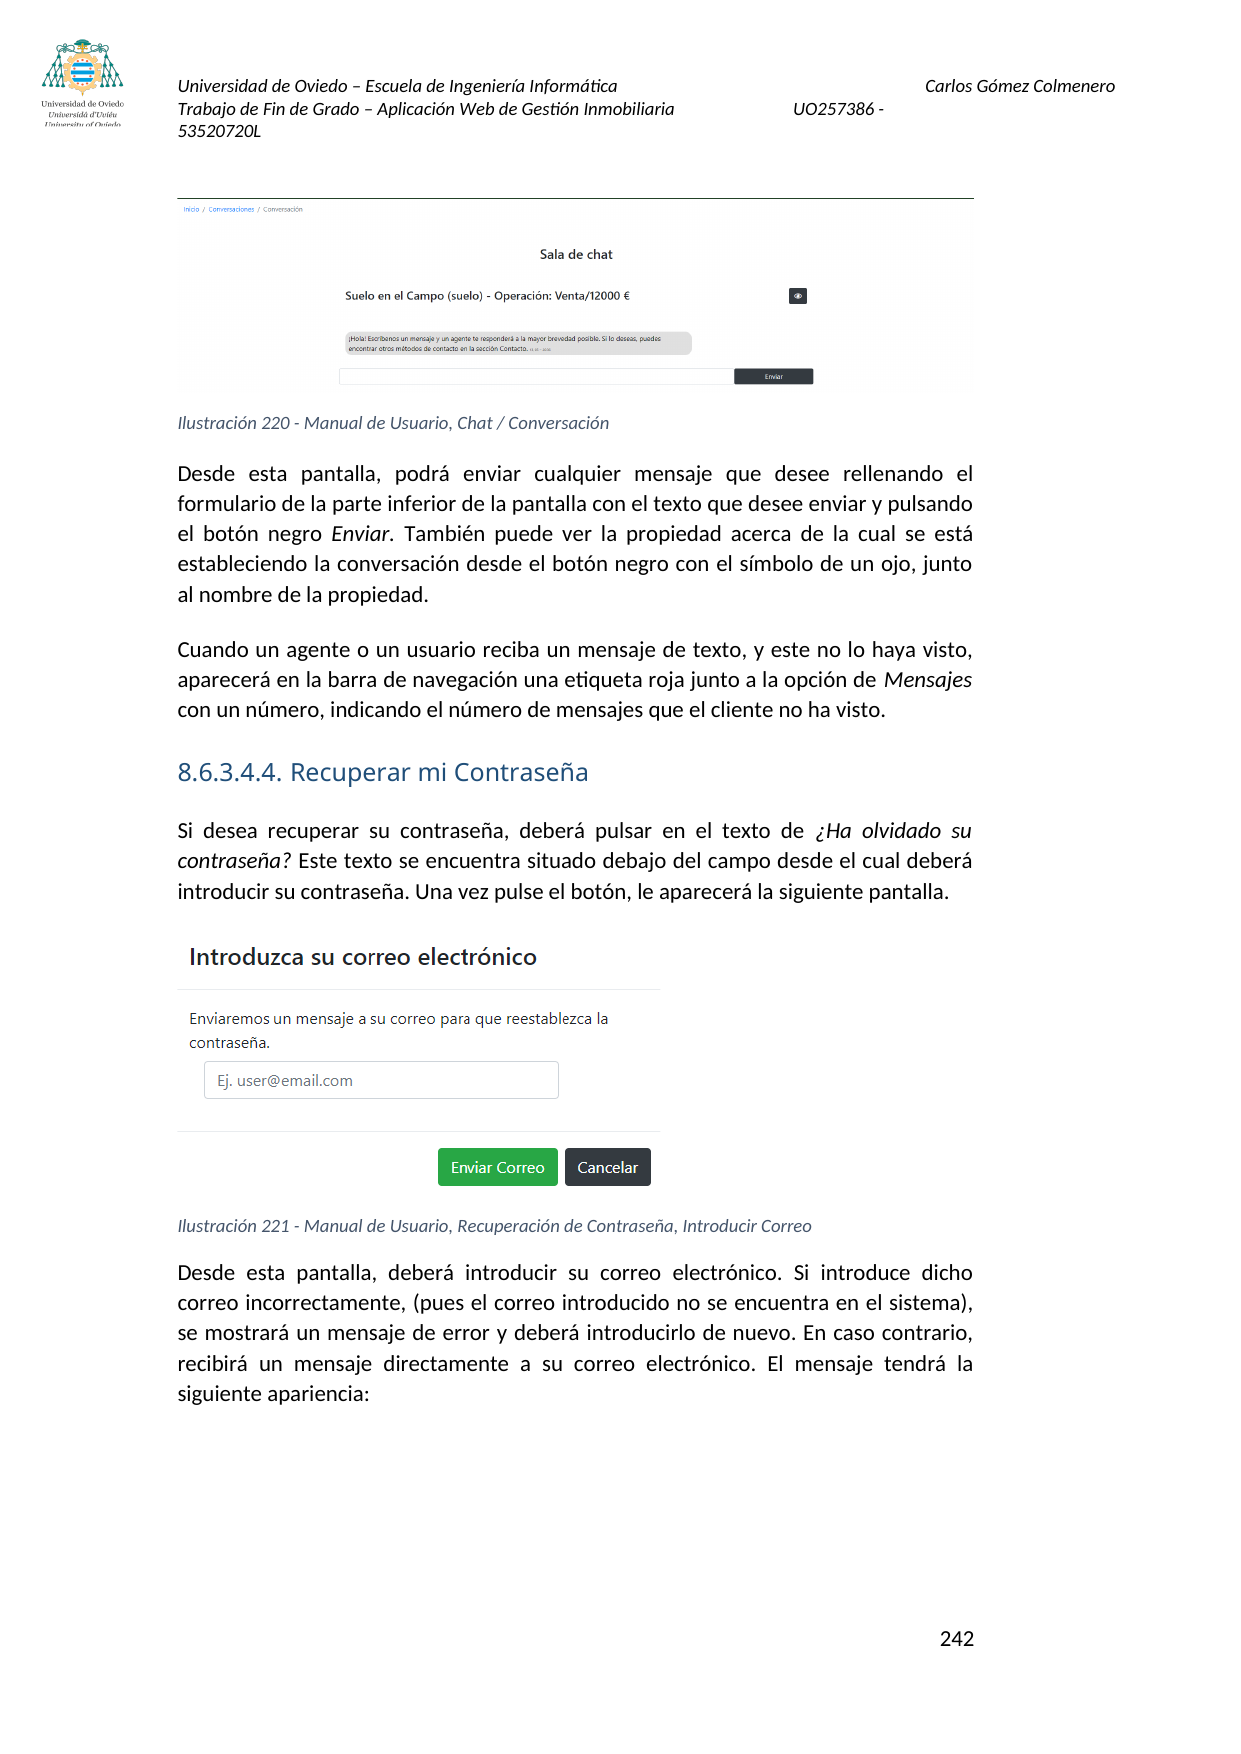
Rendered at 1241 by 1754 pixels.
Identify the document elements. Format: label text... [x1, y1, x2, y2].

text Ilustración 220 - Manual de Usuario, Chat / Conversación [177, 411, 974, 434]
text Cuando un agente o un usuario reciba un mensaje de texto, y este no lo haya visto, aparecerá en la barra de navegación una etiqueta roja junto a la opción de Mensajes con un número, indicando el número de mensajes que el cliente no ha visto. [177, 635, 974, 723]
picture [36, 38, 124, 126]
subtitle Recuperar mi Contraseña [177, 755, 974, 789]
text Desde esta pantalla, deberá introducir su correo electrónico. Si introduce dicho correo incorrectamente, (pues el correo introducido no se encuentra en el sistema), se mostrará un mensaje de error y deberá introducirlo de nuevo. En caso contrario, recibirá un mensaje directamente a su correo electrónico. El mensaje tendrá la siguiente apariencia: [177, 1258, 974, 1407]
picture [177, 923, 661, 1196]
text Desde esta pantalla, podrá enviar cualquier mensaje que desee rellenando el formulario de la parte inferior de la pantalla con el texto que desee enviar y pulsando el botón negro Enviar. También puede ver la propiedad acerca de la cual se está estableciendo la conversación desde el botón negro con el símbolo de un ojo, junto al nombre de la propiedad. [177, 459, 974, 608]
text Si desea recuperar su contraseña, deberá pulsar en el texto de ¿Ha olvidado su contraseña? Este texto se encuentra situado debajo del campo desde el cual deberá introducir su contraseña. Una vez pulse el botón, le aparecerá la siguiente pantalla. [177, 816, 974, 905]
picture [177, 198, 974, 393]
